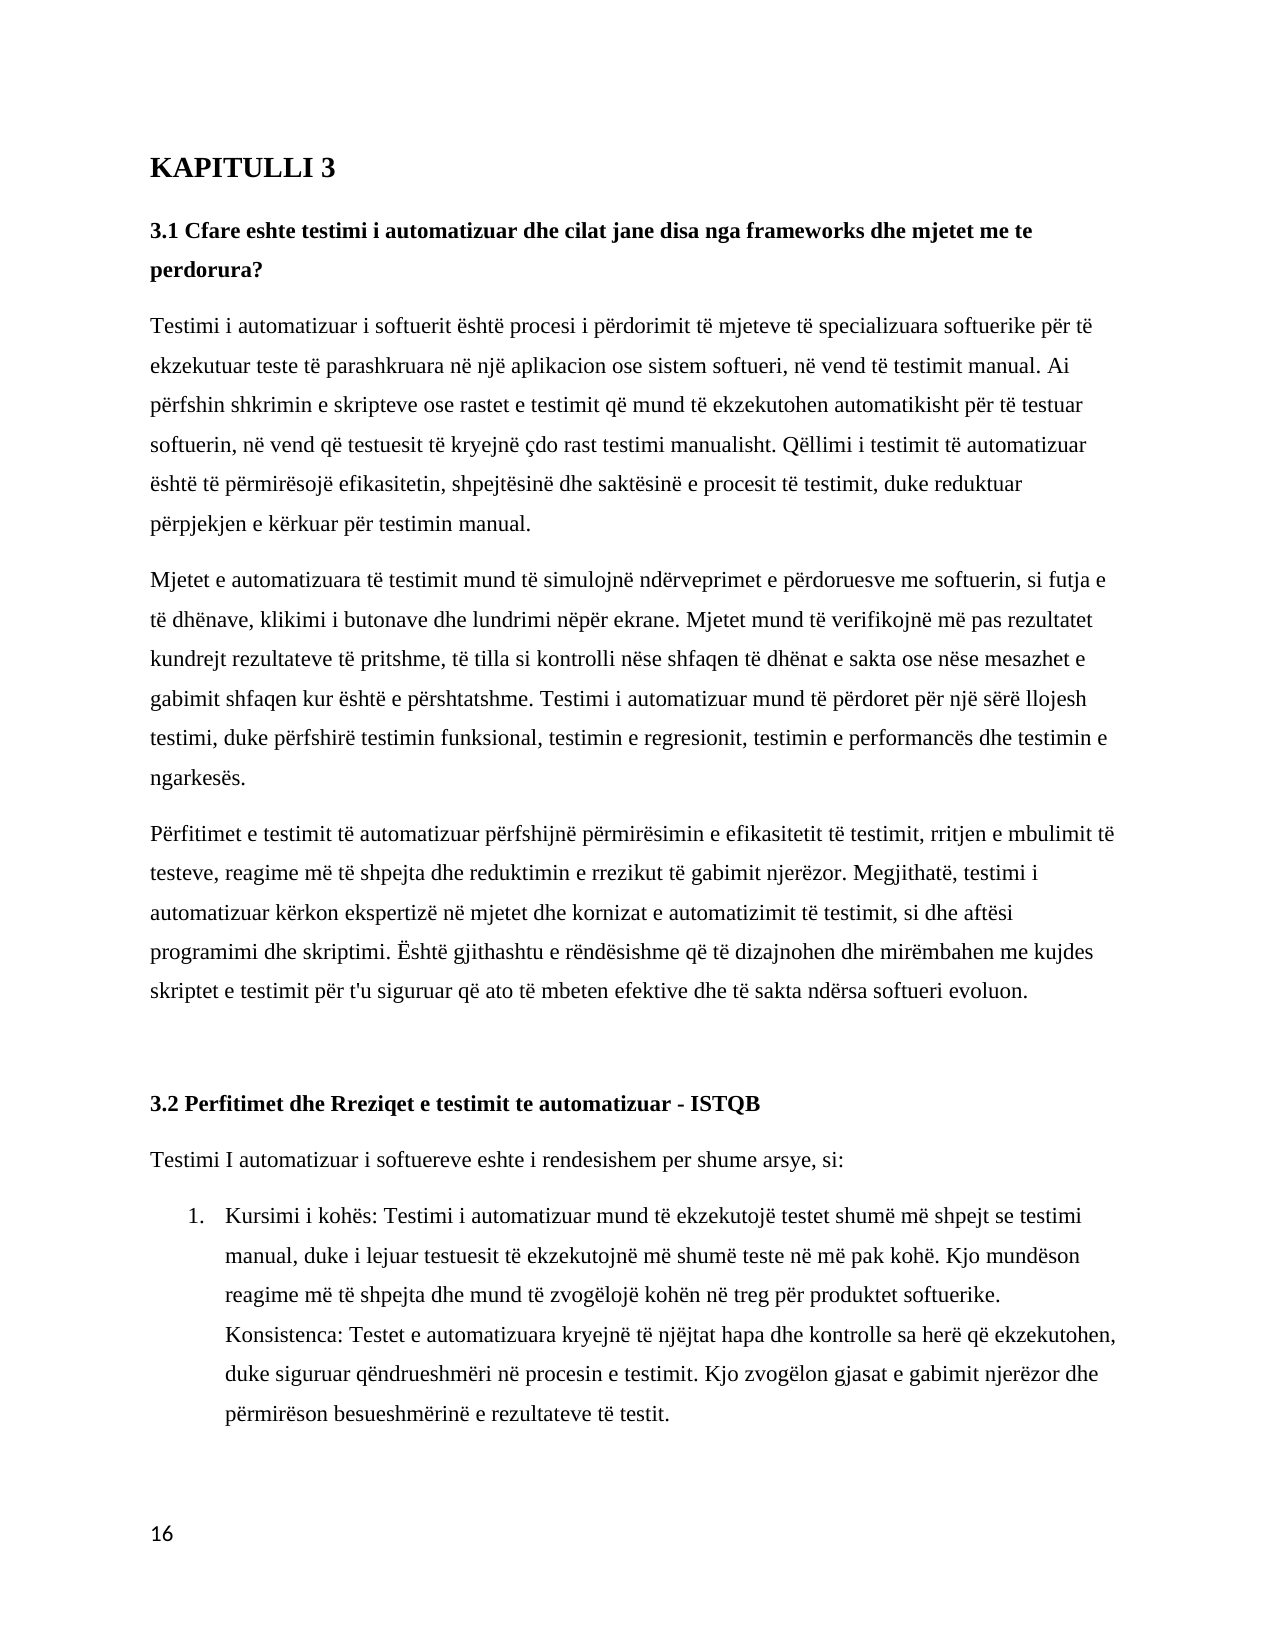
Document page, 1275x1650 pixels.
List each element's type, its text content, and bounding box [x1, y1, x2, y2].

text KAPITULLI 3 [150, 150, 1125, 183]
list Konsistenca: Testet e automatizuara kryejnë të njëjtat hapa dhe kontrolle sa herë që ekzekutohen, duke siguruar qëndrueshmëri në procesin e testimit. Kjo zvogëlon gjasat e gabimit njerëzor dhe përmirëson besueshmërinë e rezultateve të testit. [225, 1321, 1125, 1426]
text Testimi i automatizuar i softuerit është procesi i përdorimit të mjeteve të specializuara softuerike për të ekzekutuar teste të parashkruara në një aplikacion ose sistem softueri, në vend të testimit manual. Ai përfshin shkrimin e skripteve ose rastet e testimit që mund të ekzekutohen automatikisht për të testuar softuerin, në vend që testuesit të kryejnë çdo rast testimi manualisht. Qëllimi i testimit të automatizuar është të përmirësojë efikasitetin, shpejtësinë dhe saktësinë e procesit të testimit, duke reduktuar përpjekjen e kërkuar për testimin manual. [150, 313, 1125, 536]
text Përfitimet e testimit të automatizuar përfshijnë përmirësimin e efikasitetit të testimit, rritjen e mbulimit të testeve, reagime më të shpejta dhe reduktimin e rrezikut të gabimit njerëzor. Megjithatë, testimi i automatizuar kërkon ekspertizë në mjetet dhe kornizat e automatizimit të testimit, si dhe aftësi programimi dhe skriptimi. Është gjithashtu e rëndësishme që të dizajnohen dhe mirëmbahen me kujdes skriptet e testimit për t'u siguruar që ato të mbeten efektive dhe të sakta ndërsa softueri evoluon. [150, 820, 1125, 1004]
list Kursimi i kohës: Testimi i automatizuar mund të ekzekutojë testet shumë më shpejt se testimi manual, duke i lejuar testuesit të ekzekutojnë më shumë teste në më pak kohë. Kjo mundëson reagime më të shpejta dhe mund të zvogëlojë kohën në treg për produktet softuerike. [187, 1202, 1125, 1307]
text Mjetet e automatizuara të testimit mund të simulojnë ndërveprimet e përdoruesve me softuerin, si futja e të dhënave, klikimi i butonave dhe lundrimi nëpër ekrane. Mjetet mund të verifikojnë më pas rezultatet kundrejt rezultateve të pritshme, të tilla si kontrolli nëse shfaqen të dhënat e sakta ose nëse mesazhet e gabimit shfaqen kur është e përshtatshme. Testimi i automatizuar mund të përdoret për një sërë llojesh testimi, duke përfshirë testimin funksional, testimin e regresionit, testimin e performancës dhe testimin e ngarkesës. [150, 566, 1125, 790]
text 3.2 Perfitimet dhe Rreziqet e testimit te automatizuar - ISTQB [150, 1090, 1125, 1116]
text Testimi I automatizuar i softuereve eshte i rendesishem per shume arsye, si: [150, 1146, 1125, 1172]
text 3.1 Cfare eshte testimi i automatizuar dhe cilat jane disa nga frameworks dhe mjetet me te perdorura? [150, 217, 1125, 283]
